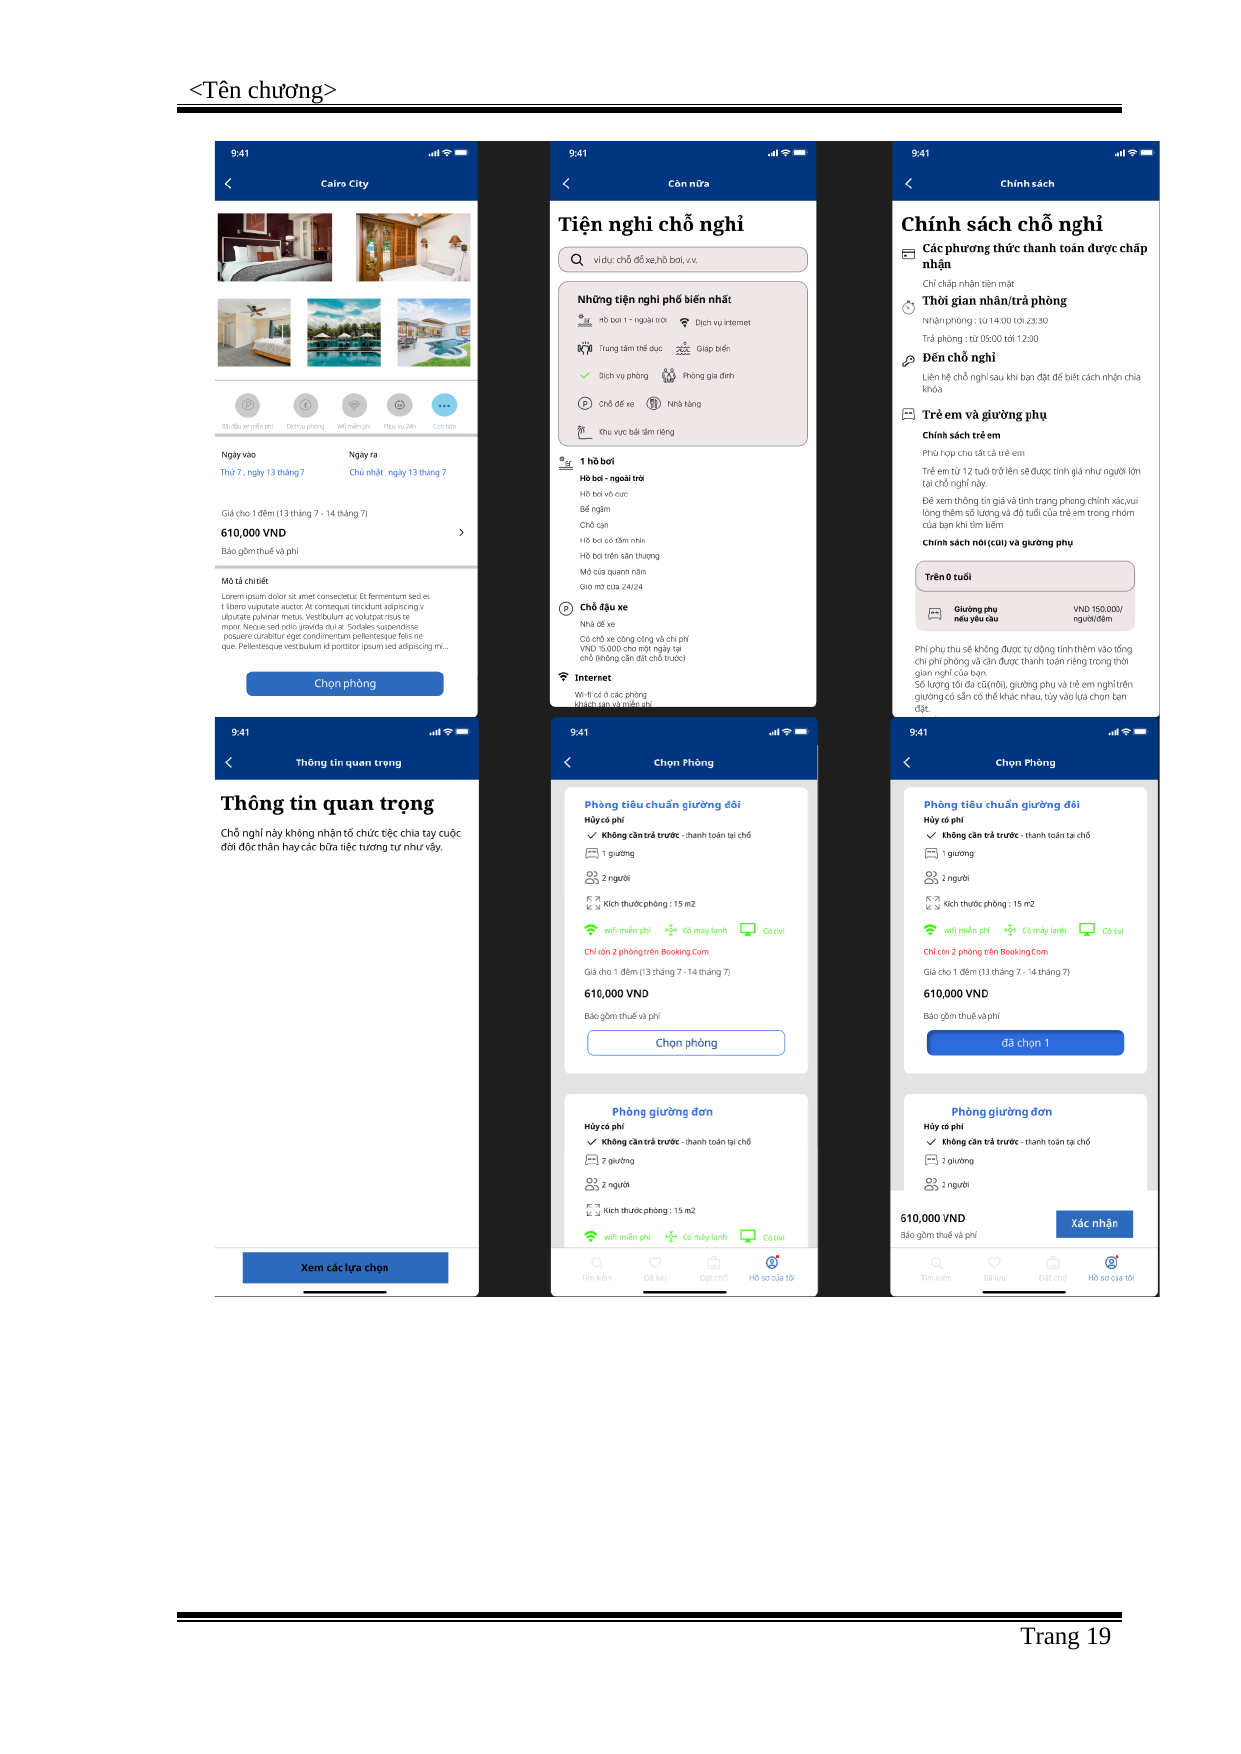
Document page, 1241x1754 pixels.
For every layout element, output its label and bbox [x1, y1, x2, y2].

picture [214, 141, 1160, 1297]
